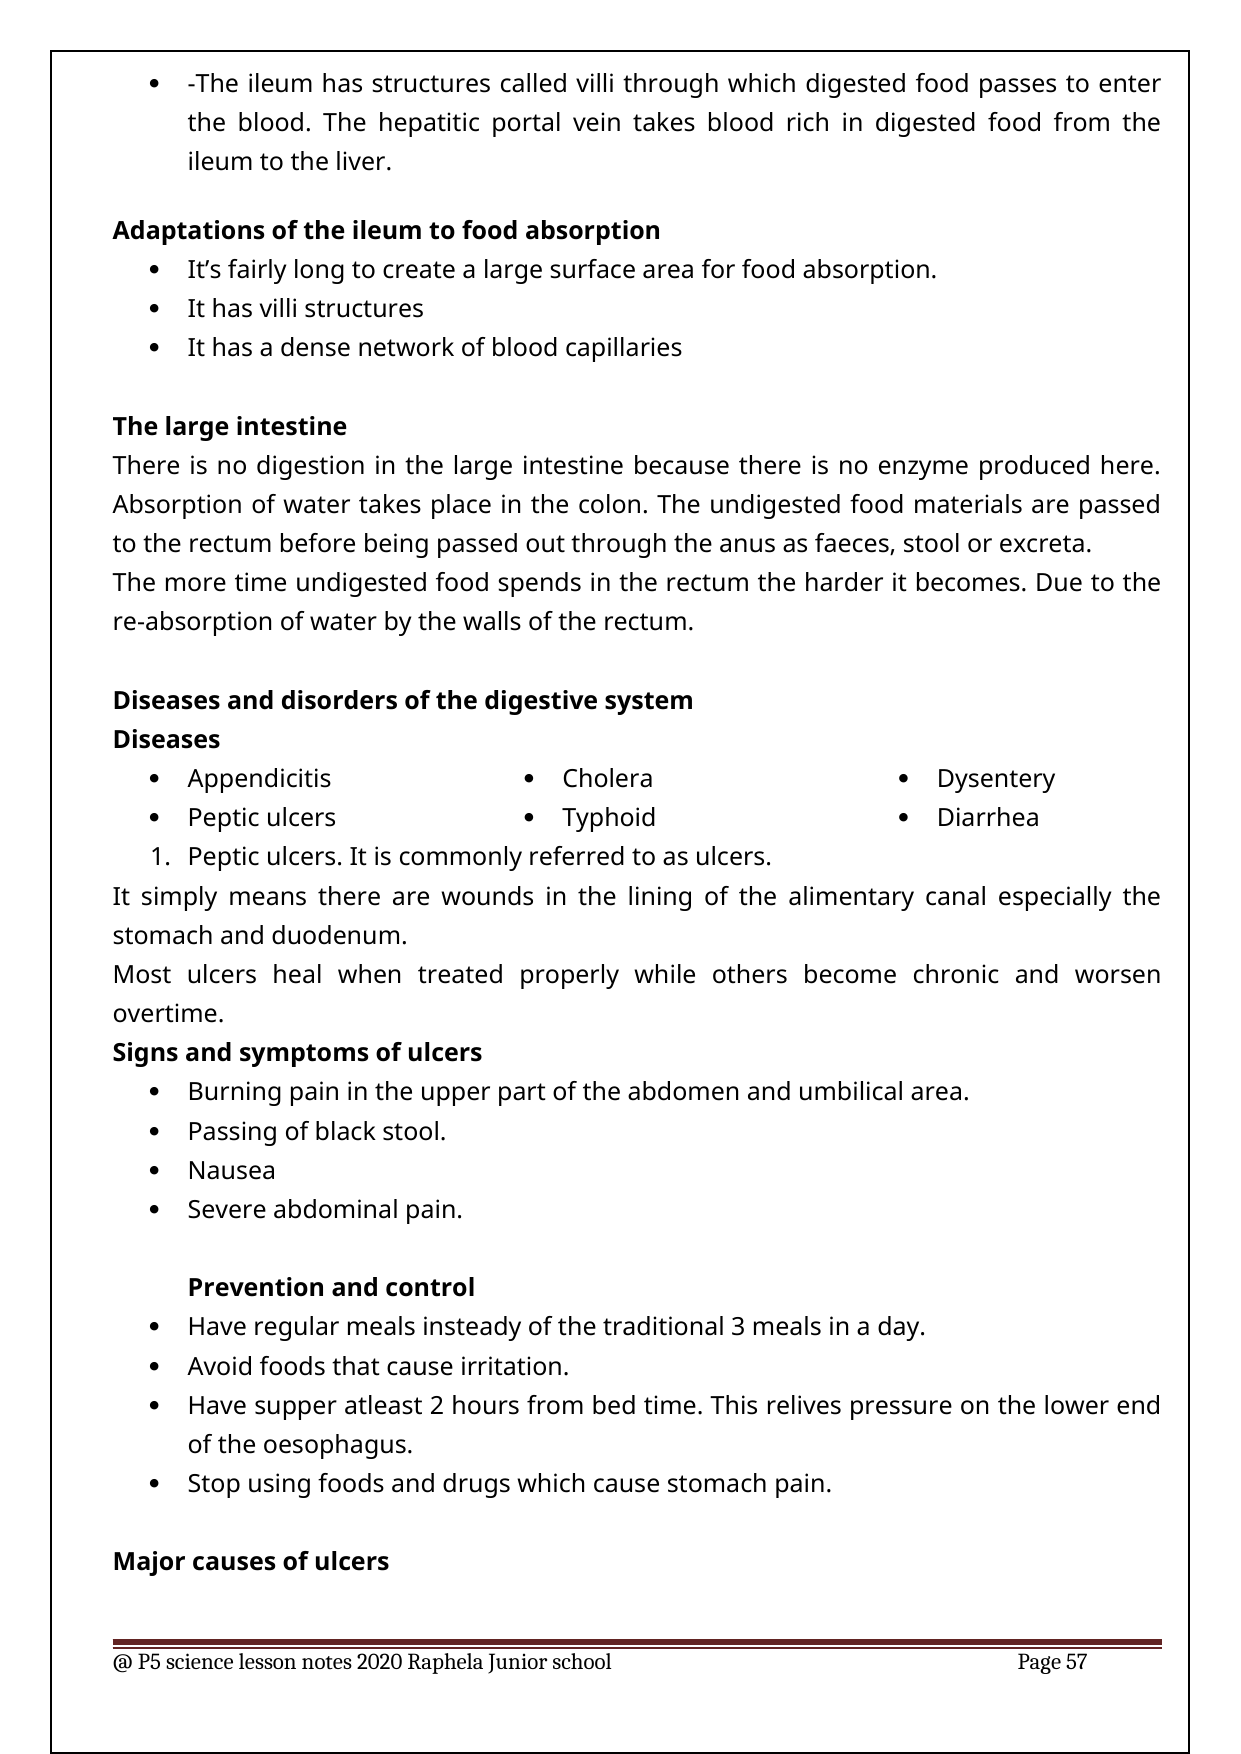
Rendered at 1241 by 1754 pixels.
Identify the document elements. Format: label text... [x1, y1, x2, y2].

list Dysentery [899, 761, 1162, 795]
list Avoid foods that cause irritation. [150, 1348, 1162, 1382]
list Have regular meals insteady of the traditional 3 meals in a day. [150, 1309, 1162, 1343]
list Passing of black stool. [150, 1113, 1162, 1147]
list Diarrhea [899, 800, 1162, 834]
list Severe abdominal pain. [150, 1192, 1162, 1226]
list Burning pain in the upper part of the abdomen and umbilical area. [150, 1074, 1162, 1108]
list Cholera [524, 761, 788, 795]
list Peptic ulcers [150, 800, 413, 834]
list It has a dense network of blood capillaries [150, 330, 1162, 364]
text Signs and symptoms of ulcers [112, 1035, 1162, 1069]
text Diseases [112, 722, 1162, 756]
list Prevention and control [187, 1270, 1162, 1304]
list Nausea [150, 1152, 1162, 1186]
list Stop using foods and drugs which cause stomach pain. [150, 1466, 1162, 1500]
list Appendicitis [150, 761, 413, 795]
list -The ileum has structures called villi through which digested food passes to enter the blood. The hepatitic portal vein takes blood rich in digested food from the ileum to the liver. [150, 66, 1162, 178]
text The large intestine [112, 408, 1162, 442]
list It’s fairly long to create a large surface area for food absorption. [150, 252, 1162, 286]
list It has villi structures [150, 291, 1162, 325]
list Have supper atleast 2 hours from bed time. This relives pressure on the lower end of the oesophagus. [150, 1387, 1162, 1461]
text Major causes of ulcers [112, 1544, 1162, 1578]
text Diseases and disorders of the digestive system [112, 682, 1162, 716]
text There is no digestion in the large intestine because there is no enzyme produced here. Absorption of water takes place in the colon. The undigested food materials are passed to the rectum before being passed out through the anus as faeces, stool or excreta. [112, 447, 1162, 560]
text The more time undigested food spends in the rectum the harder it becomes. Due to the re-absorption of water by the walls of the rectum. [112, 565, 1162, 638]
list Typhoid [524, 800, 788, 834]
text Adaptations of the ileum to food absorption [112, 212, 1162, 246]
text Most ulcers heal when treated properly while others become chronic and worsen overtime. [112, 957, 1162, 1030]
text It simply means there are wounds in the lining of the alimentary canal especially the stomach and duodenum. [112, 878, 1162, 951]
list Peptic ulcers. It is commonly referred to as ulcers. [150, 839, 1162, 873]
